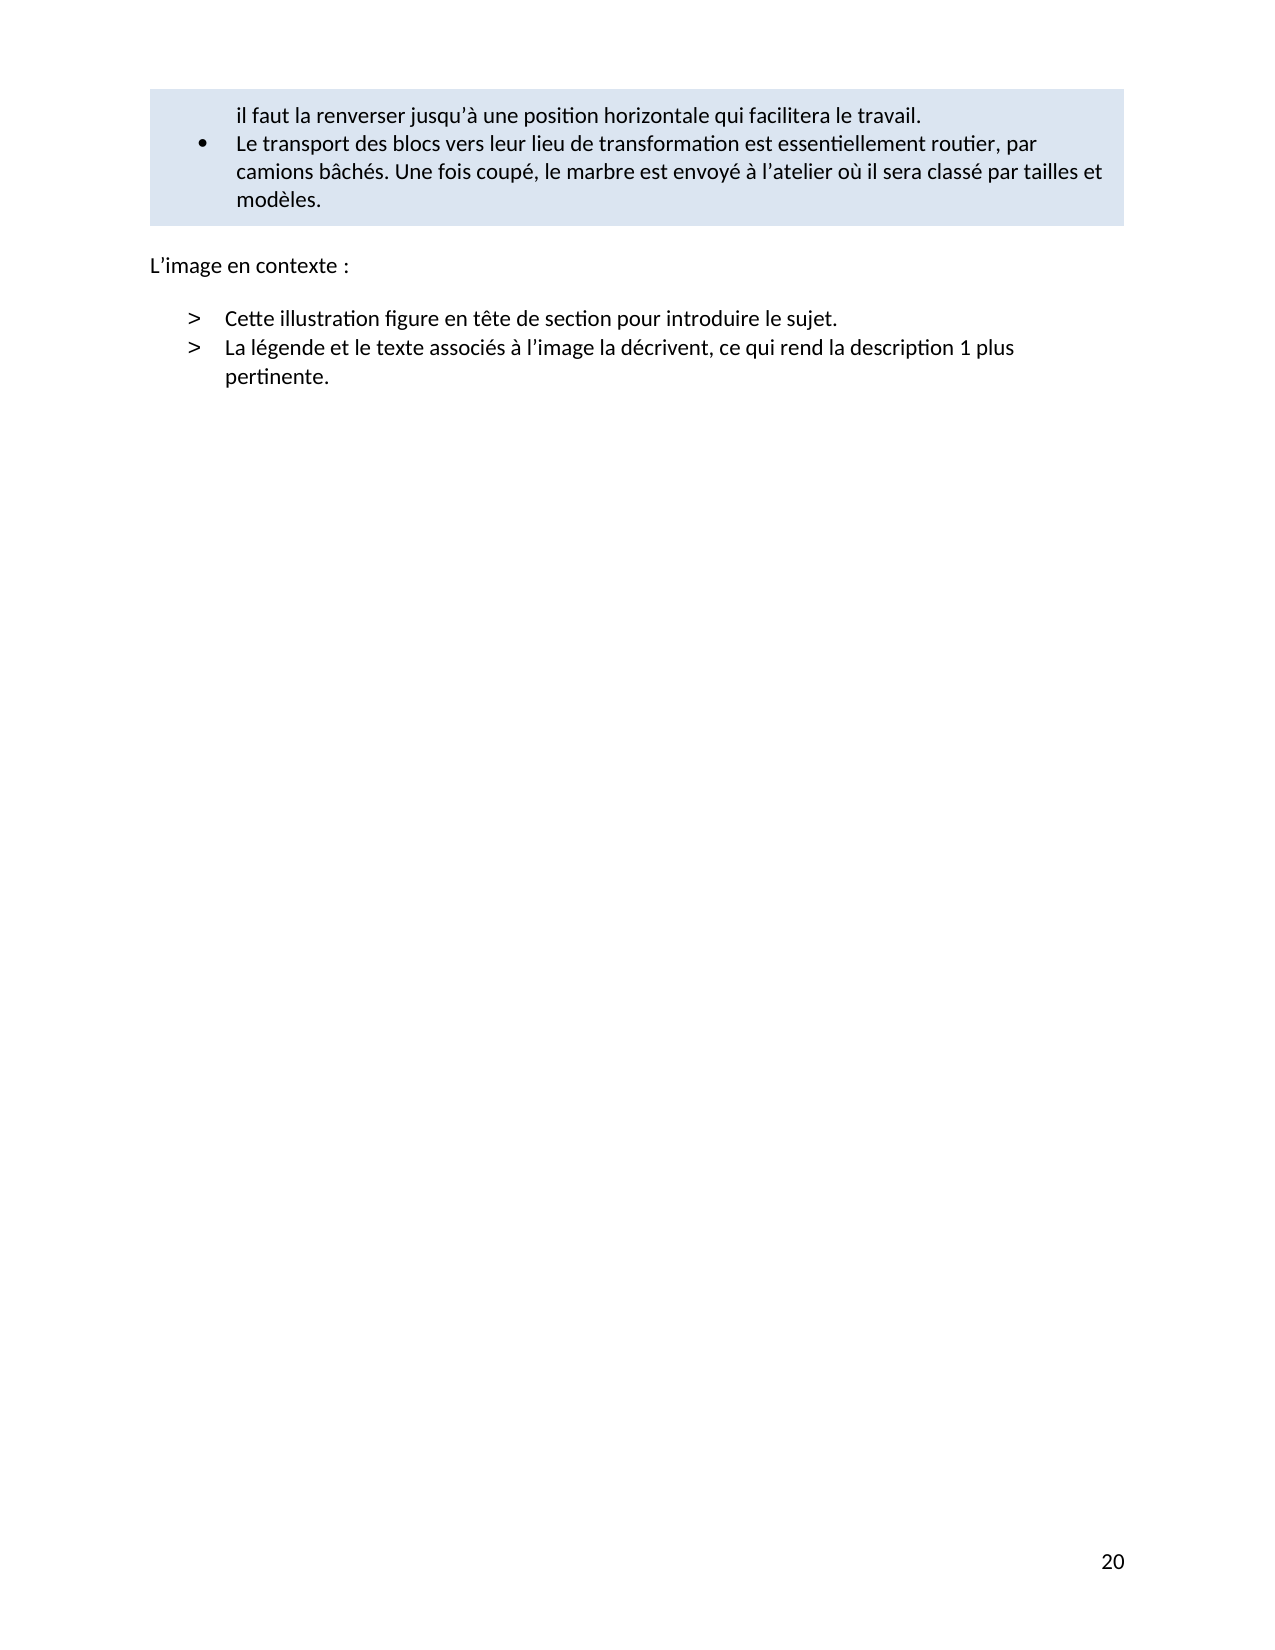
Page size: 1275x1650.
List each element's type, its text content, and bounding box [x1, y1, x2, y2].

list Cette illustration figure en tête de section pour introduire le sujet. [187, 304, 1125, 333]
text L’image en contexte : [150, 251, 1125, 279]
list La légende et le texte associés à l’image la décrivent, ce qui rend la description 1 plus pertinente. [187, 333, 1125, 390]
